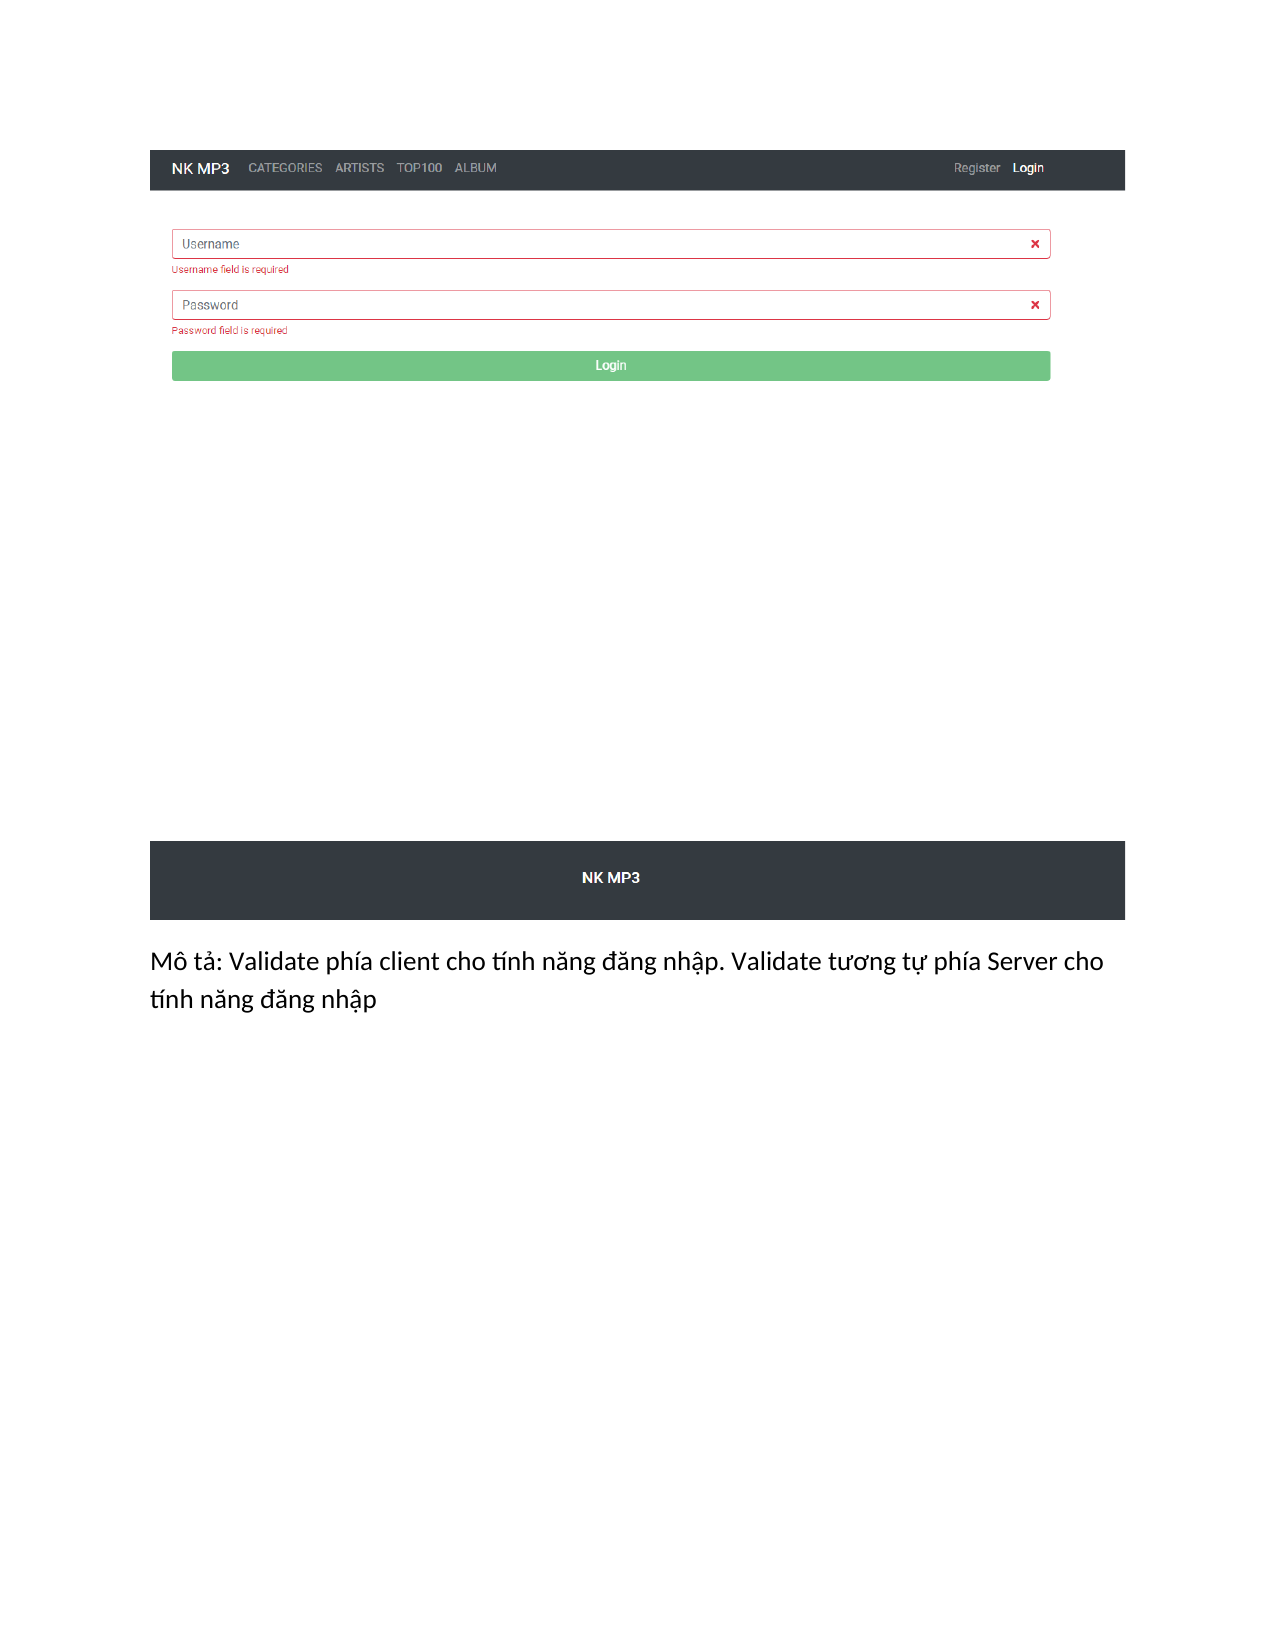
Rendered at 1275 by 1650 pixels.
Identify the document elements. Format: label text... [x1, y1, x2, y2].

picture [150, 150, 1125, 920]
text Mô tả: Validate phía client cho tính năng đăng nhập. Validate tương tự phía Server cho tính năng đăng nhập [150, 944, 1125, 1015]
